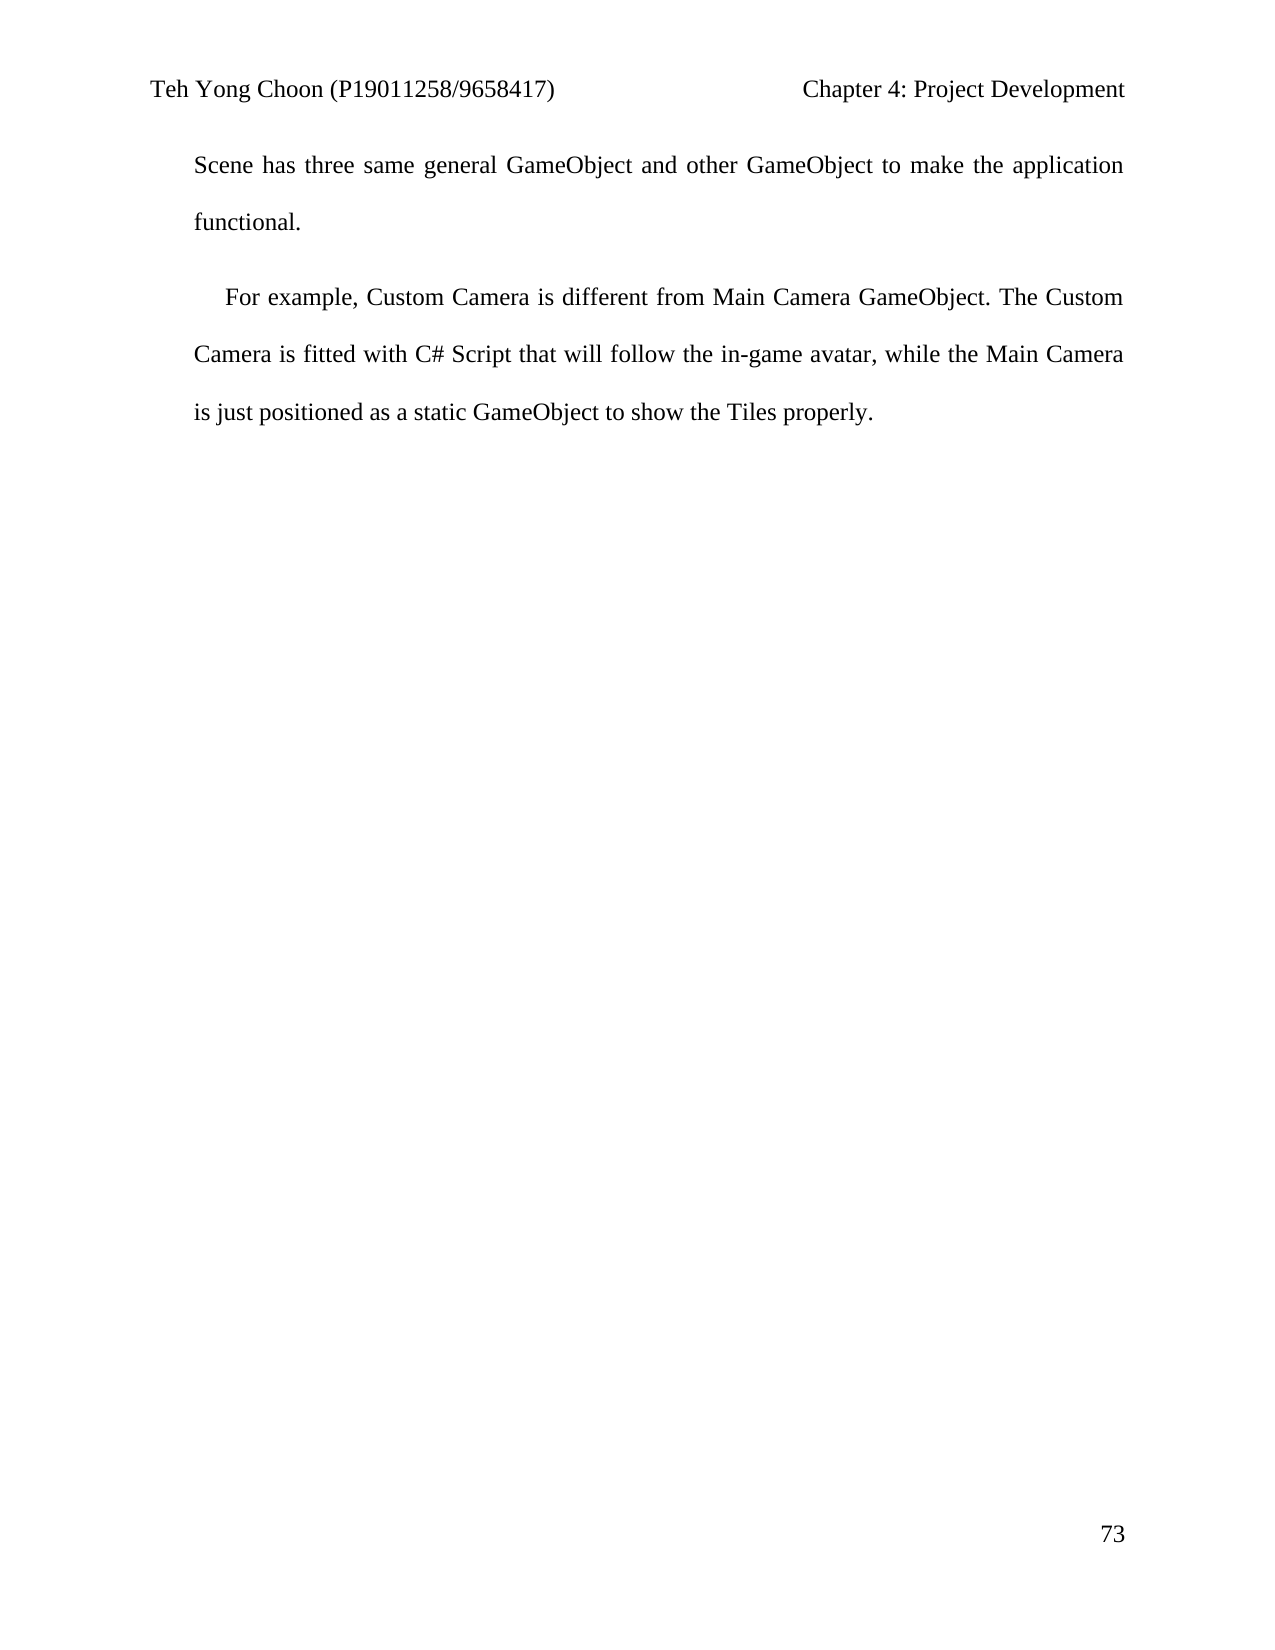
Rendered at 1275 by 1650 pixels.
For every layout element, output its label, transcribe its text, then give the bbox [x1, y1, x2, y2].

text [194, 150, 1125, 236]
text For example, Custom Camera is different from Main Camera GameObject. The Custom Camera is fitted with C# Script that will follow the in-game avatar, while the Main Camera is just positioned as a static GameObject to show the Tiles properly. [194, 282, 1125, 425]
